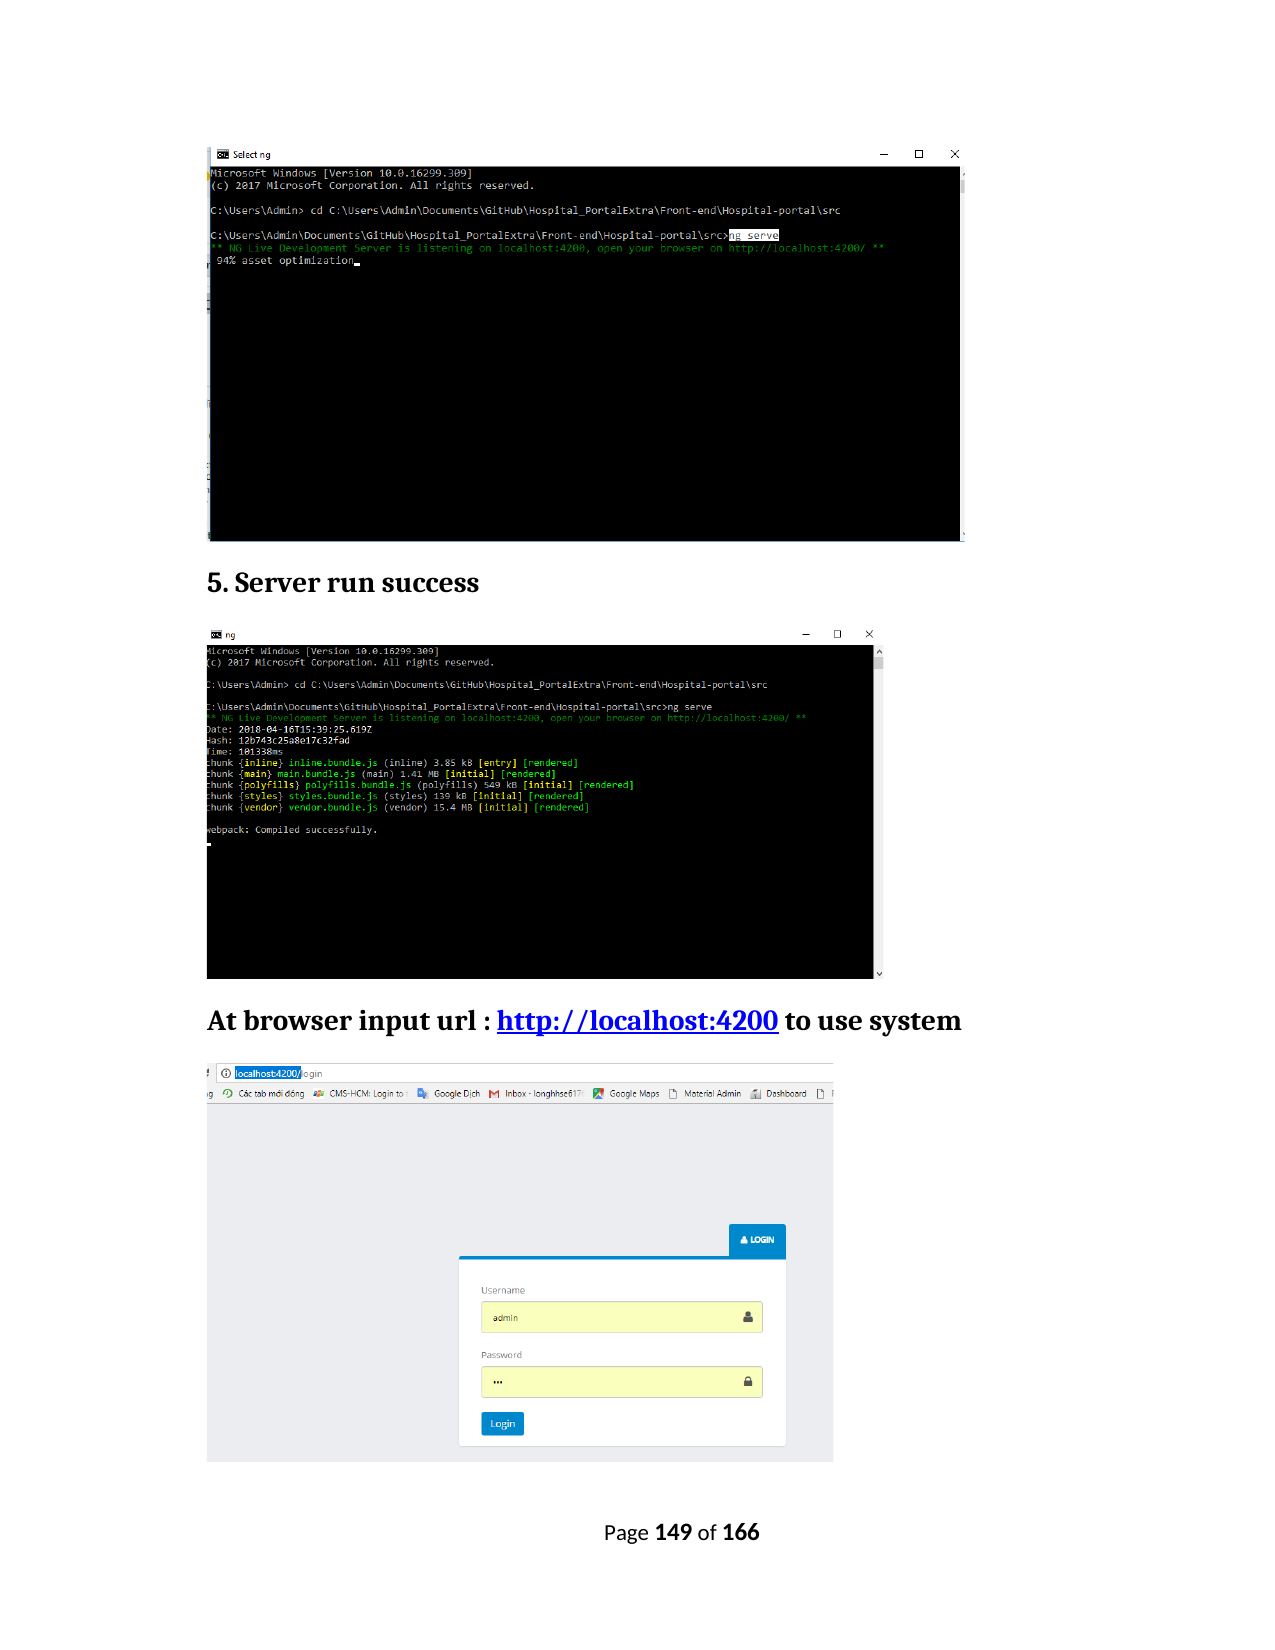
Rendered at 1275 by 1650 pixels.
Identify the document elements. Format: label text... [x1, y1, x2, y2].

text At browser input url : http://localhost:4200 to use system [207, 1004, 1157, 1037]
picture [206, 625, 884, 979]
picture [206, 1063, 834, 1462]
picture [206, 147, 965, 542]
text 5. Server run success [207, 566, 1157, 600]
